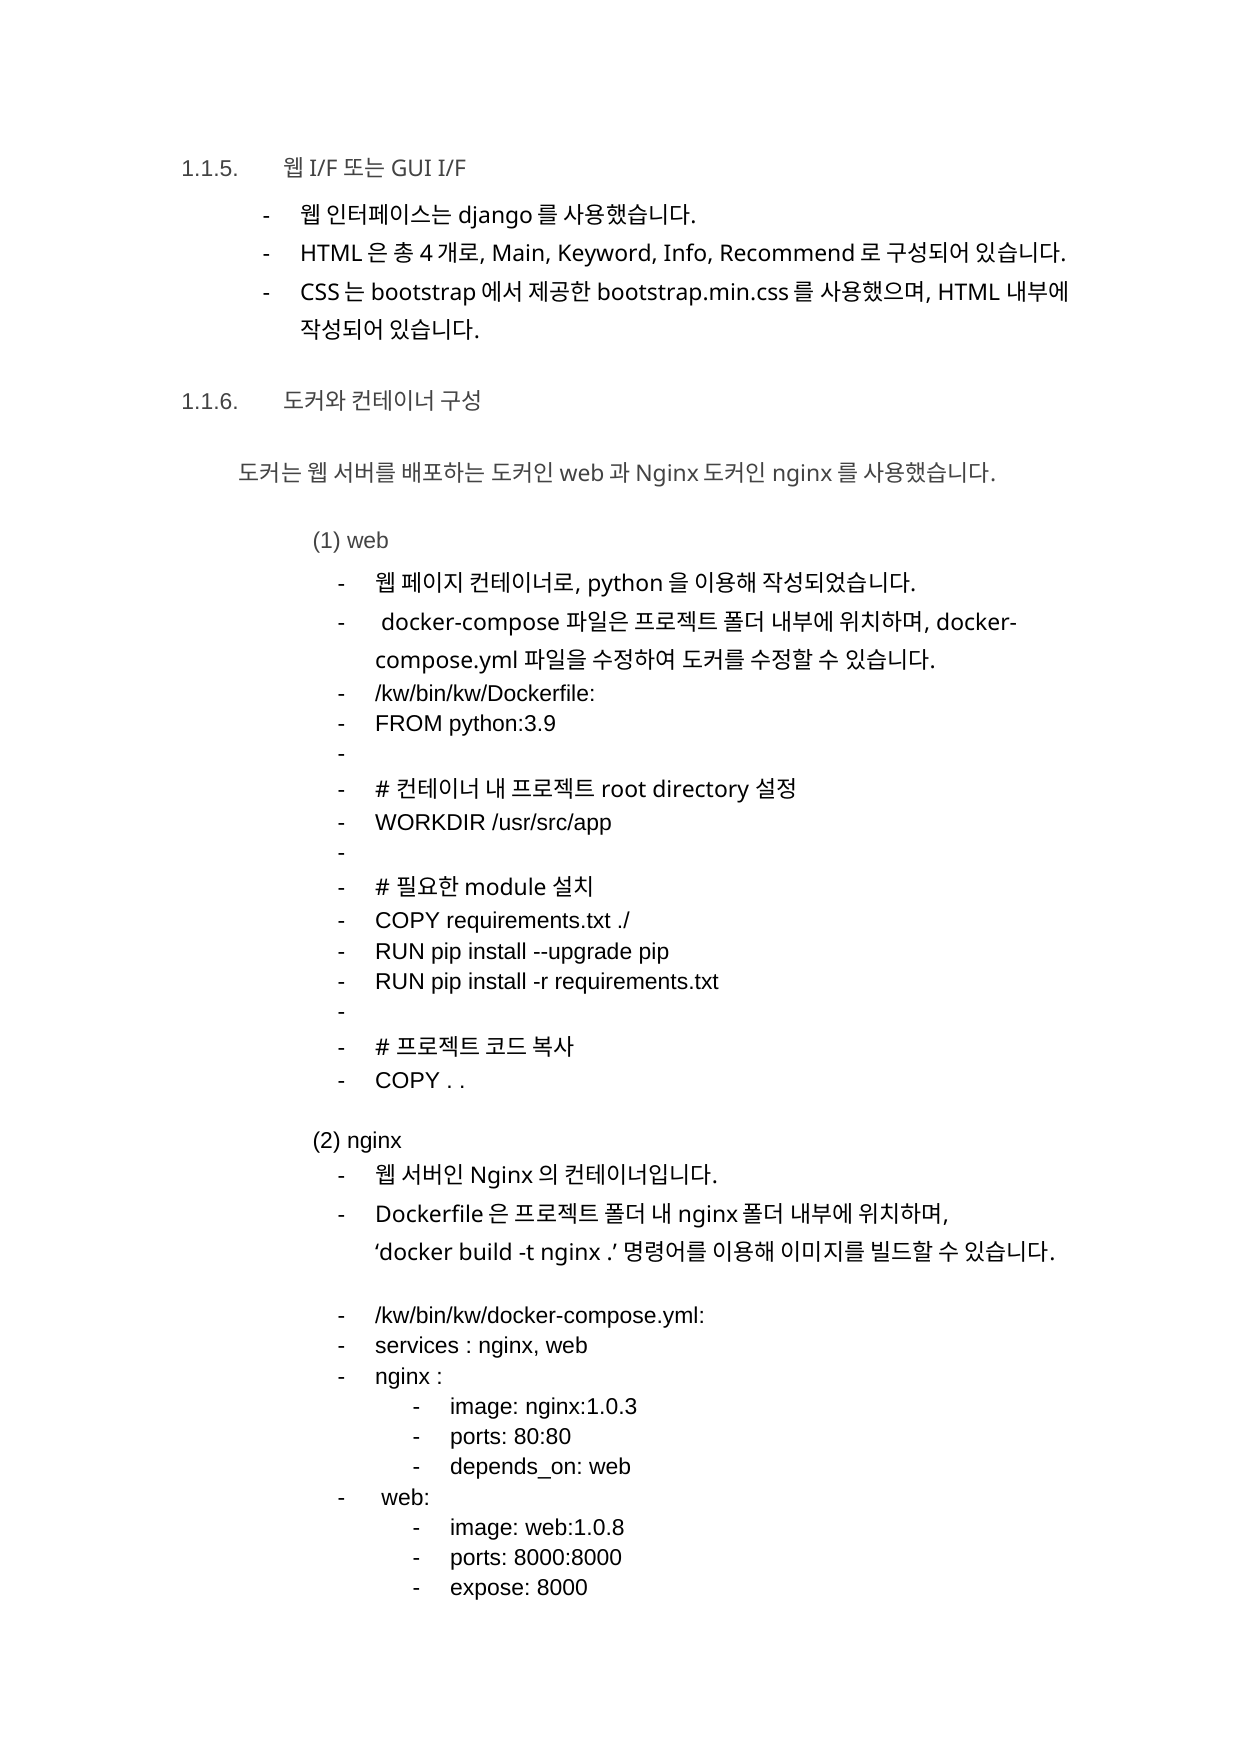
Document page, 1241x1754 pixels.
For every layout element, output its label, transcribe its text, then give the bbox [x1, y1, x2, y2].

list ports: 8000:8000 [412, 1544, 1090, 1570]
list RUN pip install --upgrade pip [337, 938, 1090, 964]
list RUN pip install -r requirements.txt [337, 968, 1090, 994]
subtitle (1) web [312, 527, 1090, 553]
list expose: 8000 [412, 1574, 1090, 1600]
list /kw/bin/kw/Dockerfile: [337, 680, 1090, 706]
list ports: 80:80 [412, 1423, 1090, 1449]
list COPY . . [337, 1067, 1090, 1093]
list WORKDIR /usr/src/app [337, 809, 1090, 835]
list image: web:1.0.8 [412, 1514, 1090, 1540]
list image: nginx:1.0.3 [412, 1393, 1090, 1419]
list /kw/bin/kw/docker-compose.yml: [337, 1302, 1090, 1328]
list nginx : [337, 1363, 1090, 1389]
text (2) nginx [312, 1127, 1090, 1153]
list web: [337, 1483, 1090, 1510]
list depends_on: web [412, 1453, 1090, 1479]
list services : nginx, web [337, 1332, 1090, 1359]
list COPY requirements.txt ./ [337, 907, 1090, 934]
list FROM python:3.9 [337, 710, 1090, 736]
